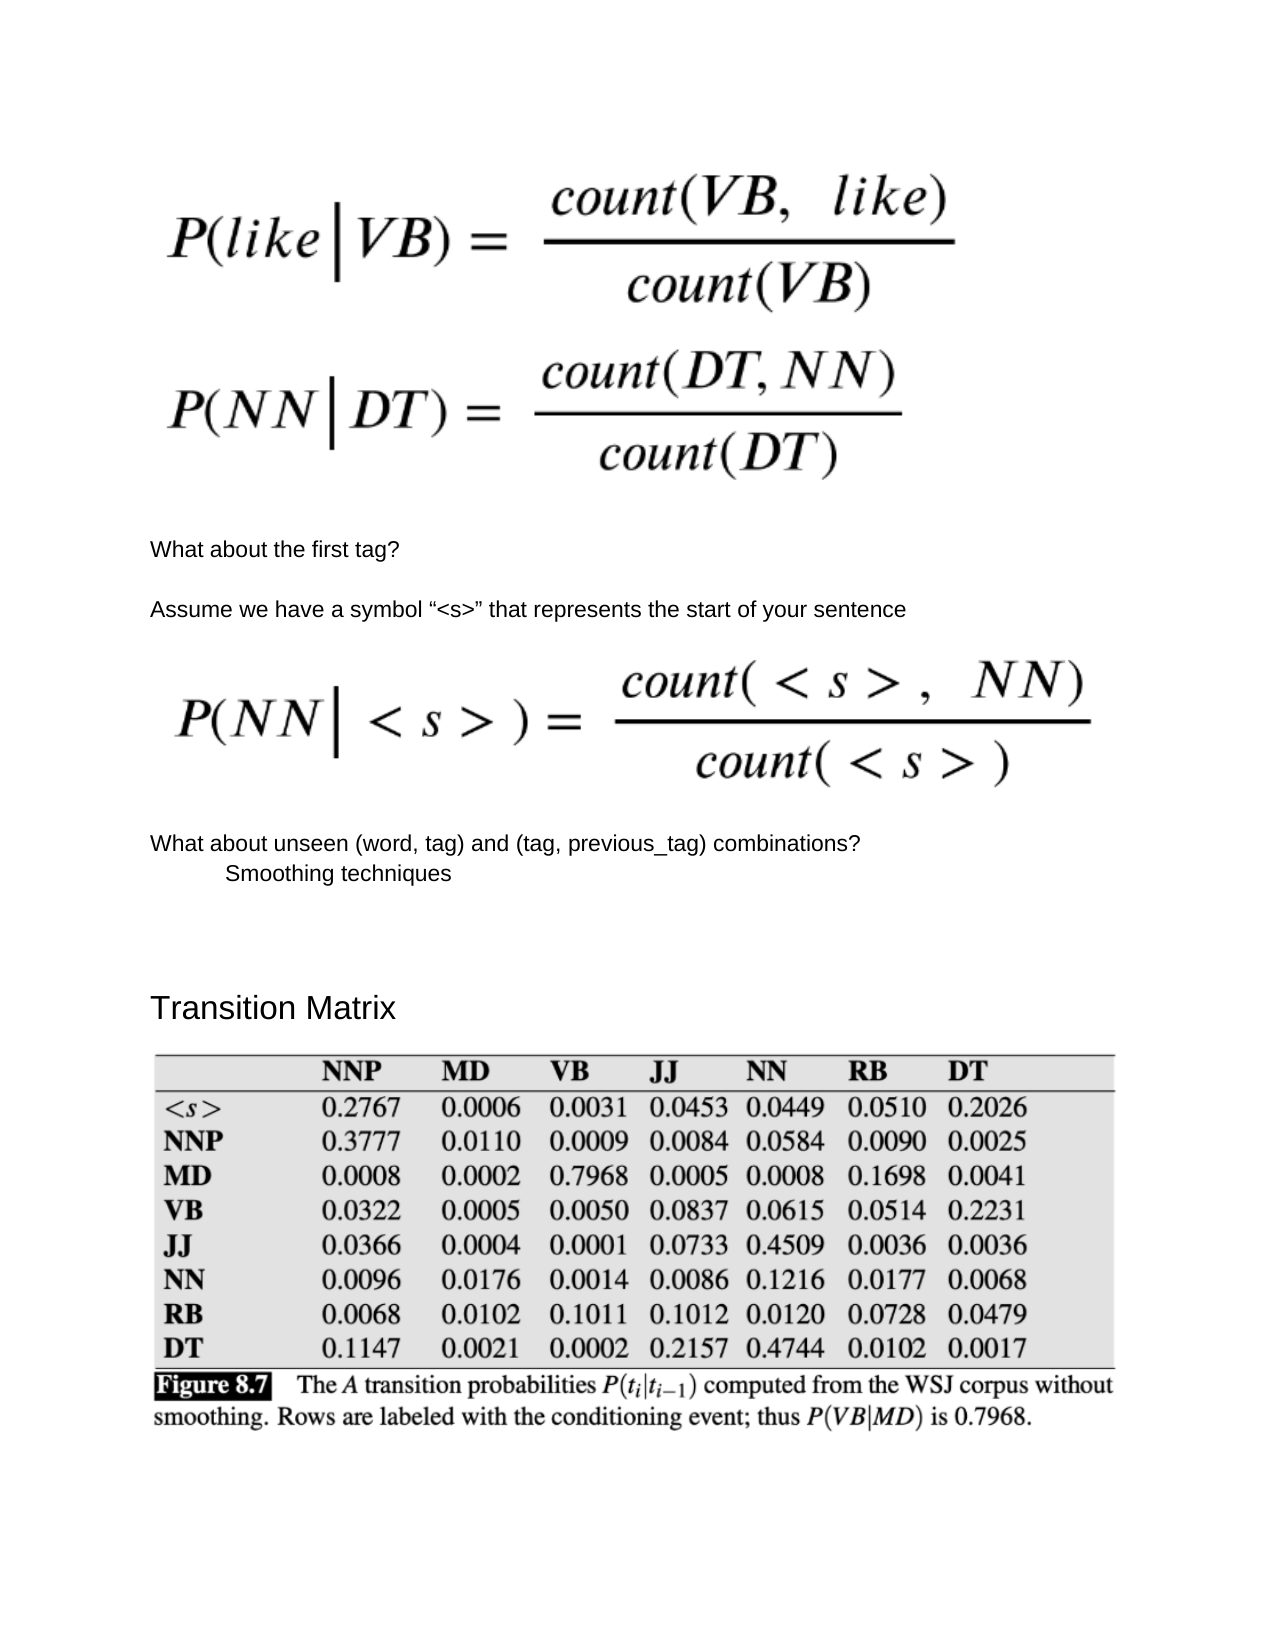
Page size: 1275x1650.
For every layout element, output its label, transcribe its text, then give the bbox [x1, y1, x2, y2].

picture [150, 1039, 1125, 1440]
text What about the first tag? [150, 536, 1125, 562]
text What about unseen (word, tag) and (tag, previous_tag) combinations? [150, 830, 1125, 856]
text Smoothing techniques [150, 860, 1125, 887]
picture [150, 150, 968, 502]
picture [150, 656, 1125, 796]
subtitle Transition Matrix [150, 988, 1125, 1027]
text Assume we have a symbol “<s>” that represents the start of your sentence [150, 596, 1125, 622]
